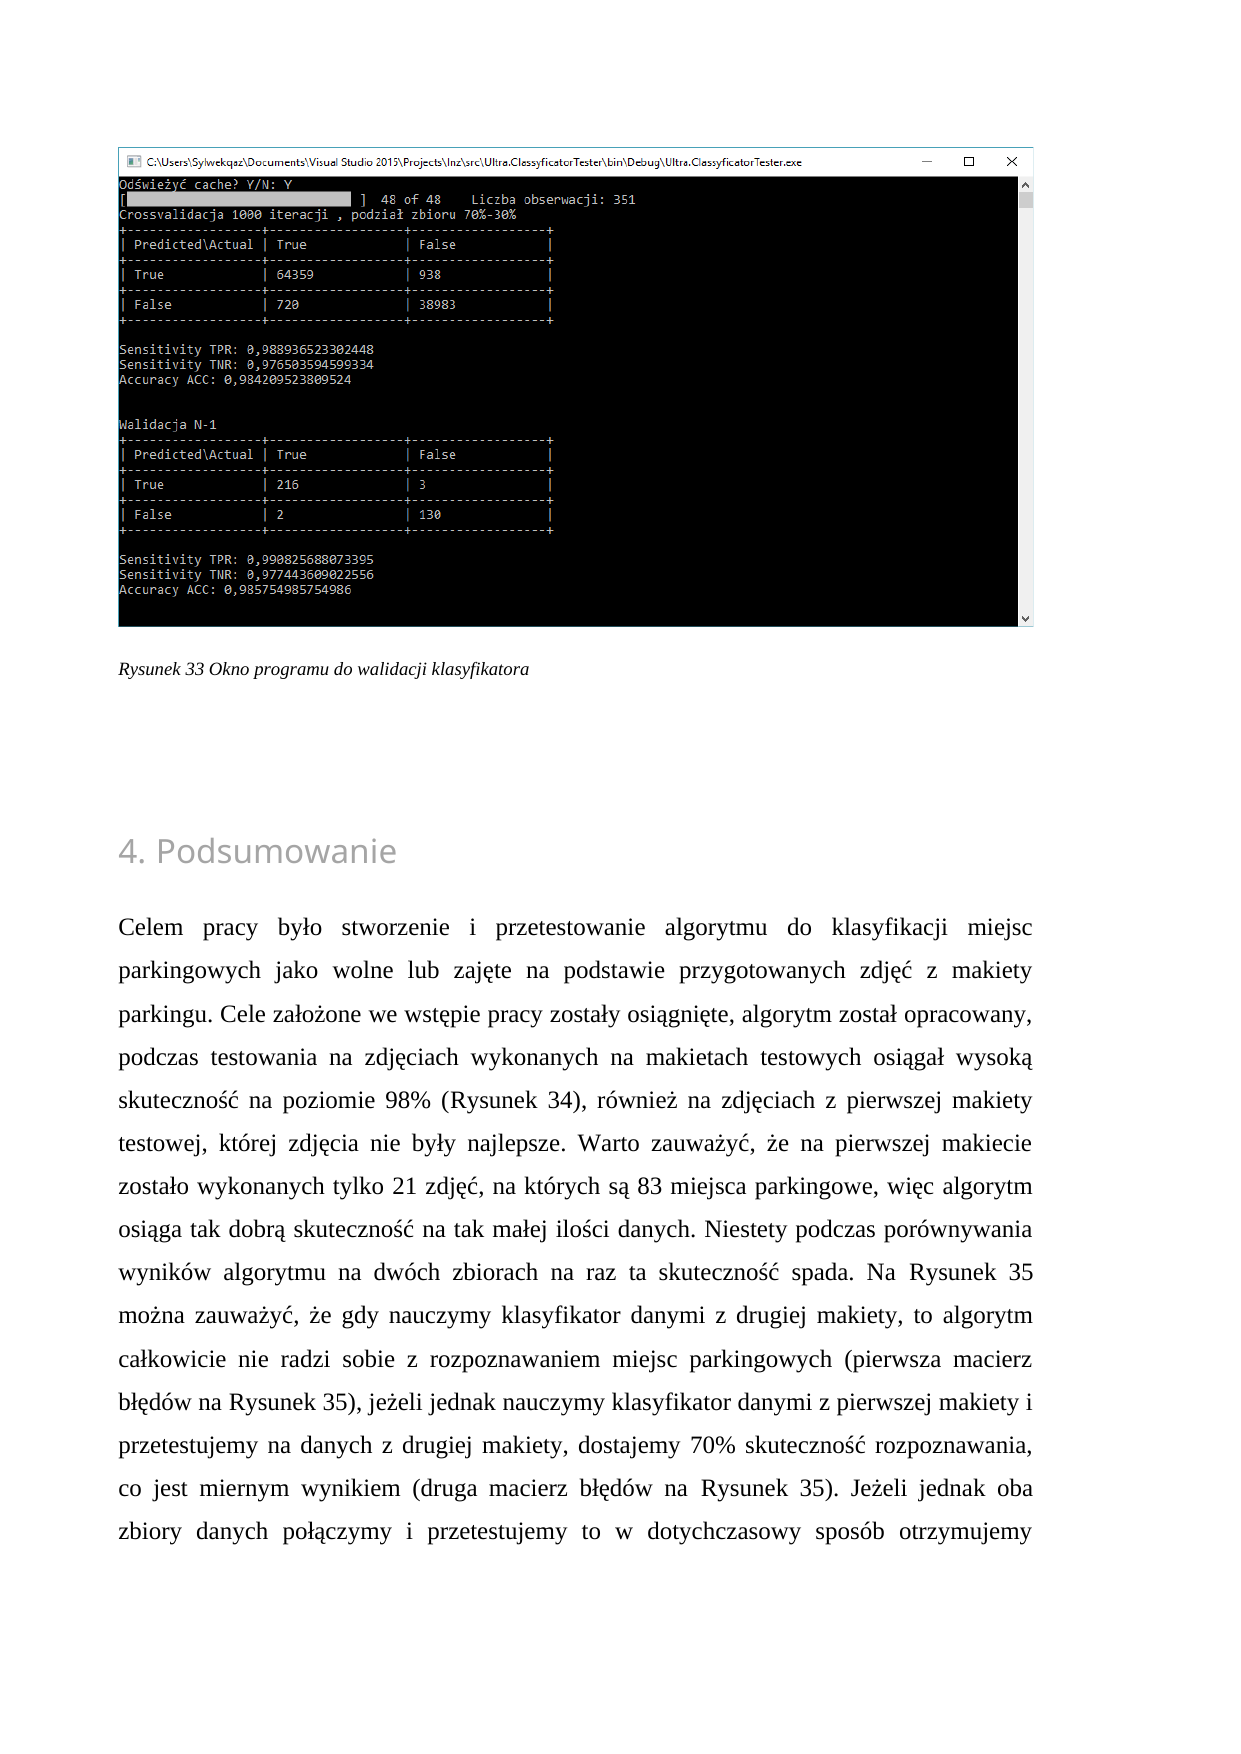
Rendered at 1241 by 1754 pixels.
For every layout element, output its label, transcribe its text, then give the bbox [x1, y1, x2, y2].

picture [118, 147, 1034, 627]
subtitle Podsumowanie [118, 828, 1033, 873]
